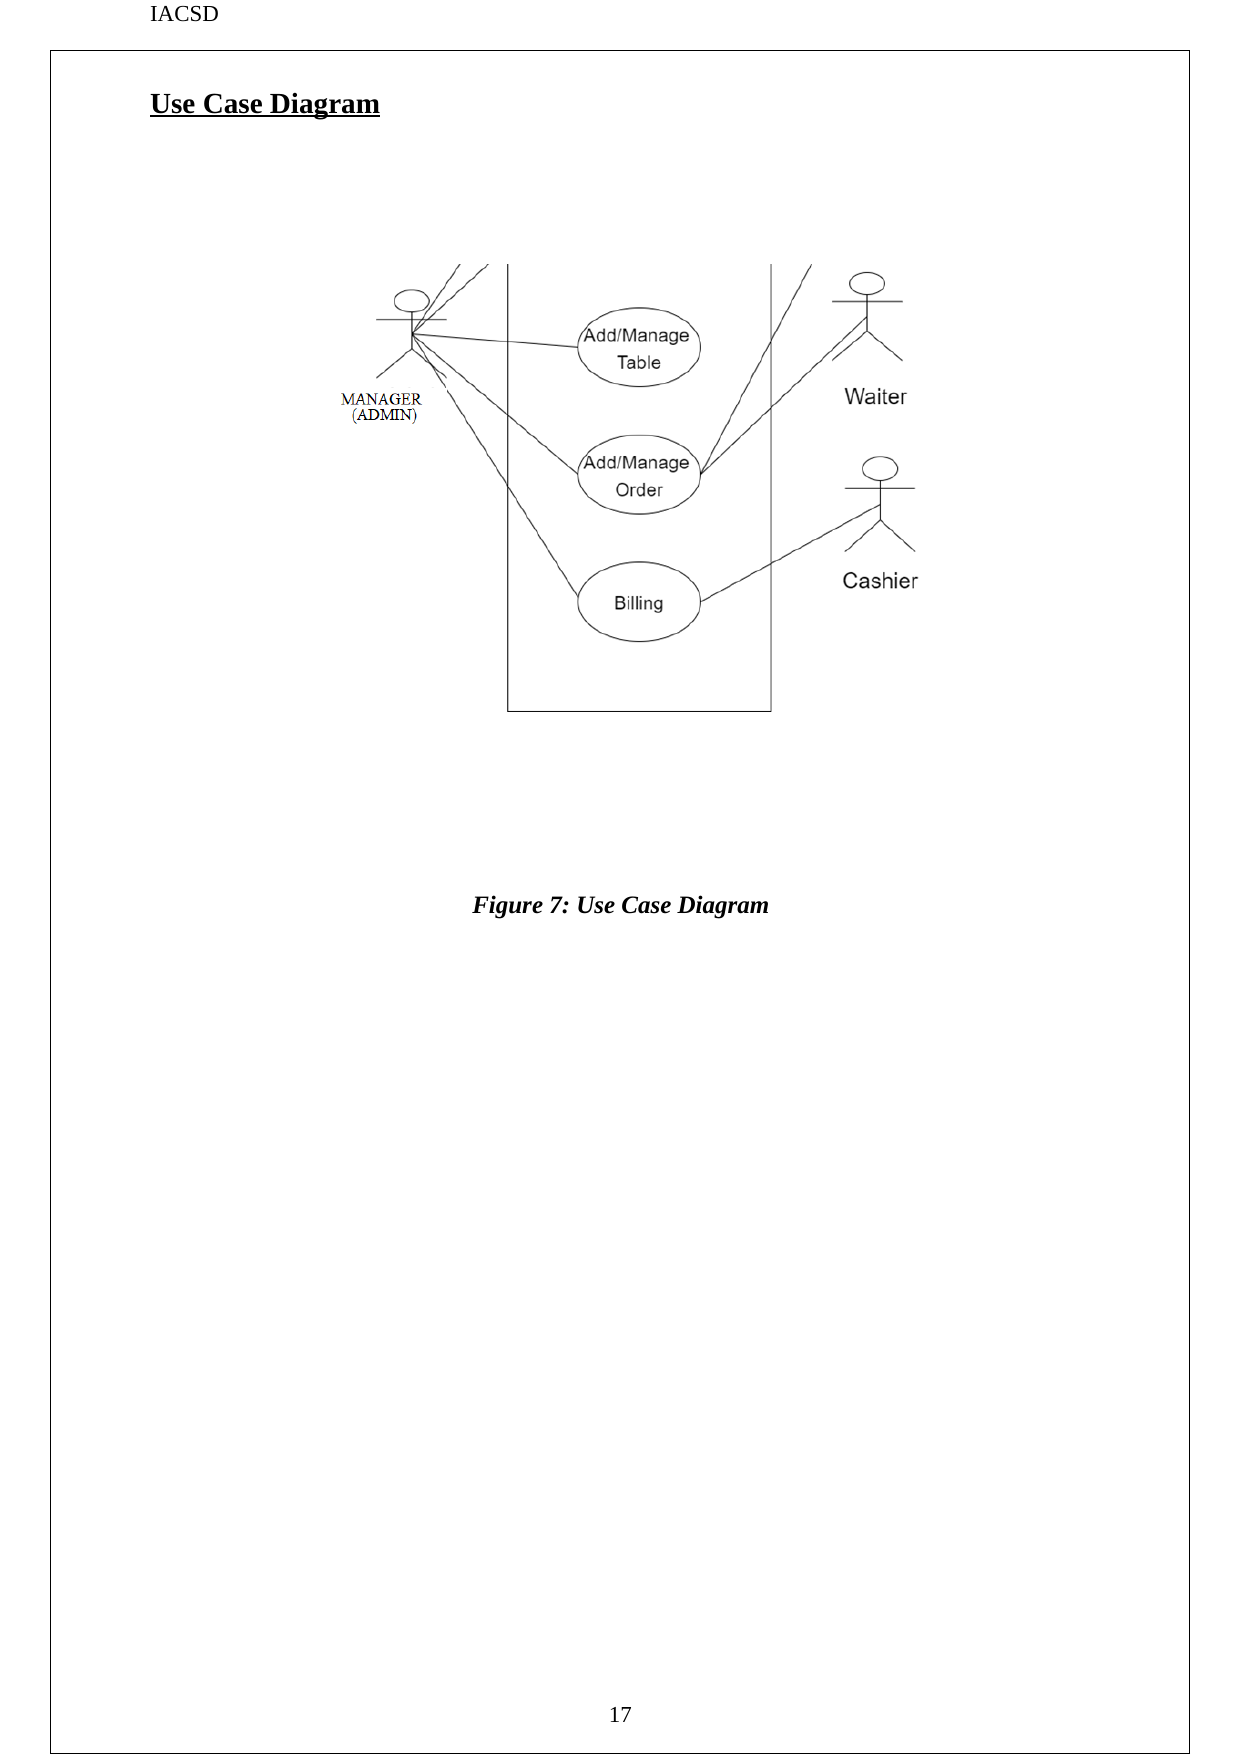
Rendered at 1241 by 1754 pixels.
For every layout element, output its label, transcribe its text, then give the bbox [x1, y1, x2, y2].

picture [150, 264, 1189, 727]
picture [1190, 264, 1199, 727]
text Figure 7: Use Case Diagram [150, 891, 1091, 919]
text Use Case Diagram [150, 86, 1090, 120]
